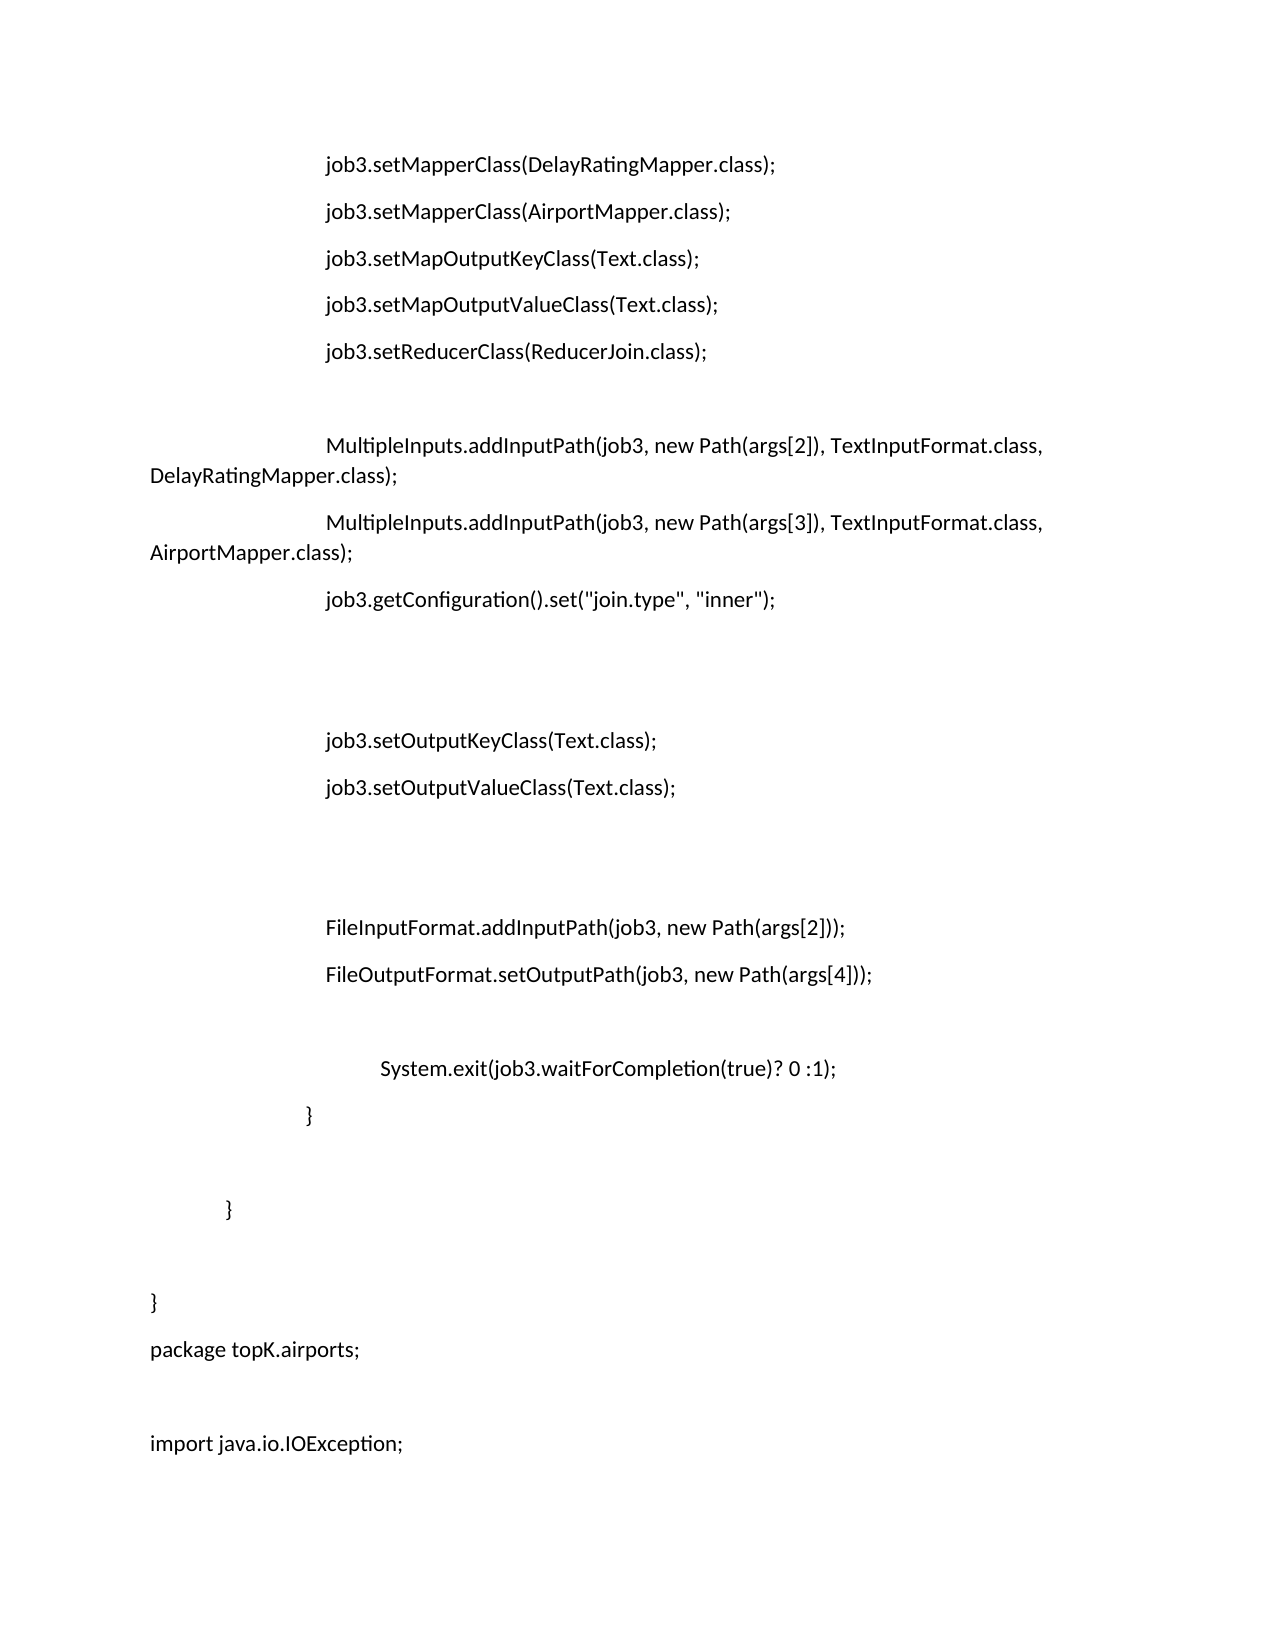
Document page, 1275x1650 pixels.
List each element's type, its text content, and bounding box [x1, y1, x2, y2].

text job3.getConfiguration().set("join.type", "inner"); [150, 585, 1125, 613]
text MultipleInputs.addInputPath(job3, new Path(args[2]), TextInputFormat.class, DelayRatingMapper.class); [150, 431, 1125, 489]
text package topK.airports; [150, 1335, 1125, 1363]
text job3.setReducerClass(ReducerJoin.class); [150, 337, 1125, 366]
text job3.setOutputKeyClass(Text.class); [150, 726, 1125, 754]
text job3.setOutputValueClass(Text.class); [150, 773, 1125, 801]
text System.exit(job3.waitForCompletion(true)? 0 :1); [150, 1054, 1125, 1082]
text } [150, 1288, 1125, 1317]
text job3.setMapperClass(DelayRatingMapper.class); [150, 150, 1125, 178]
text job3.setMapOutputKeyClass(Text.class); [150, 244, 1125, 272]
text FileInputFormat.addInputPath(job3, new Path(args[2])); [150, 913, 1125, 942]
text MultipleInputs.addInputPath(job3, new Path(args[3]), TextInputFormat.class, AirportMapper.class); [150, 508, 1125, 567]
text import java.io.IOException; [150, 1429, 1125, 1457]
text job3.setMapperClass(AirportMapper.class); [150, 197, 1125, 225]
text job3.setMapOutputValueClass(Text.class); [150, 291, 1125, 319]
text } [150, 1195, 1125, 1223]
text FileOutputFormat.setOutputPath(job3, new Path(args[4])); [150, 960, 1125, 988]
text } [150, 1101, 1125, 1129]
